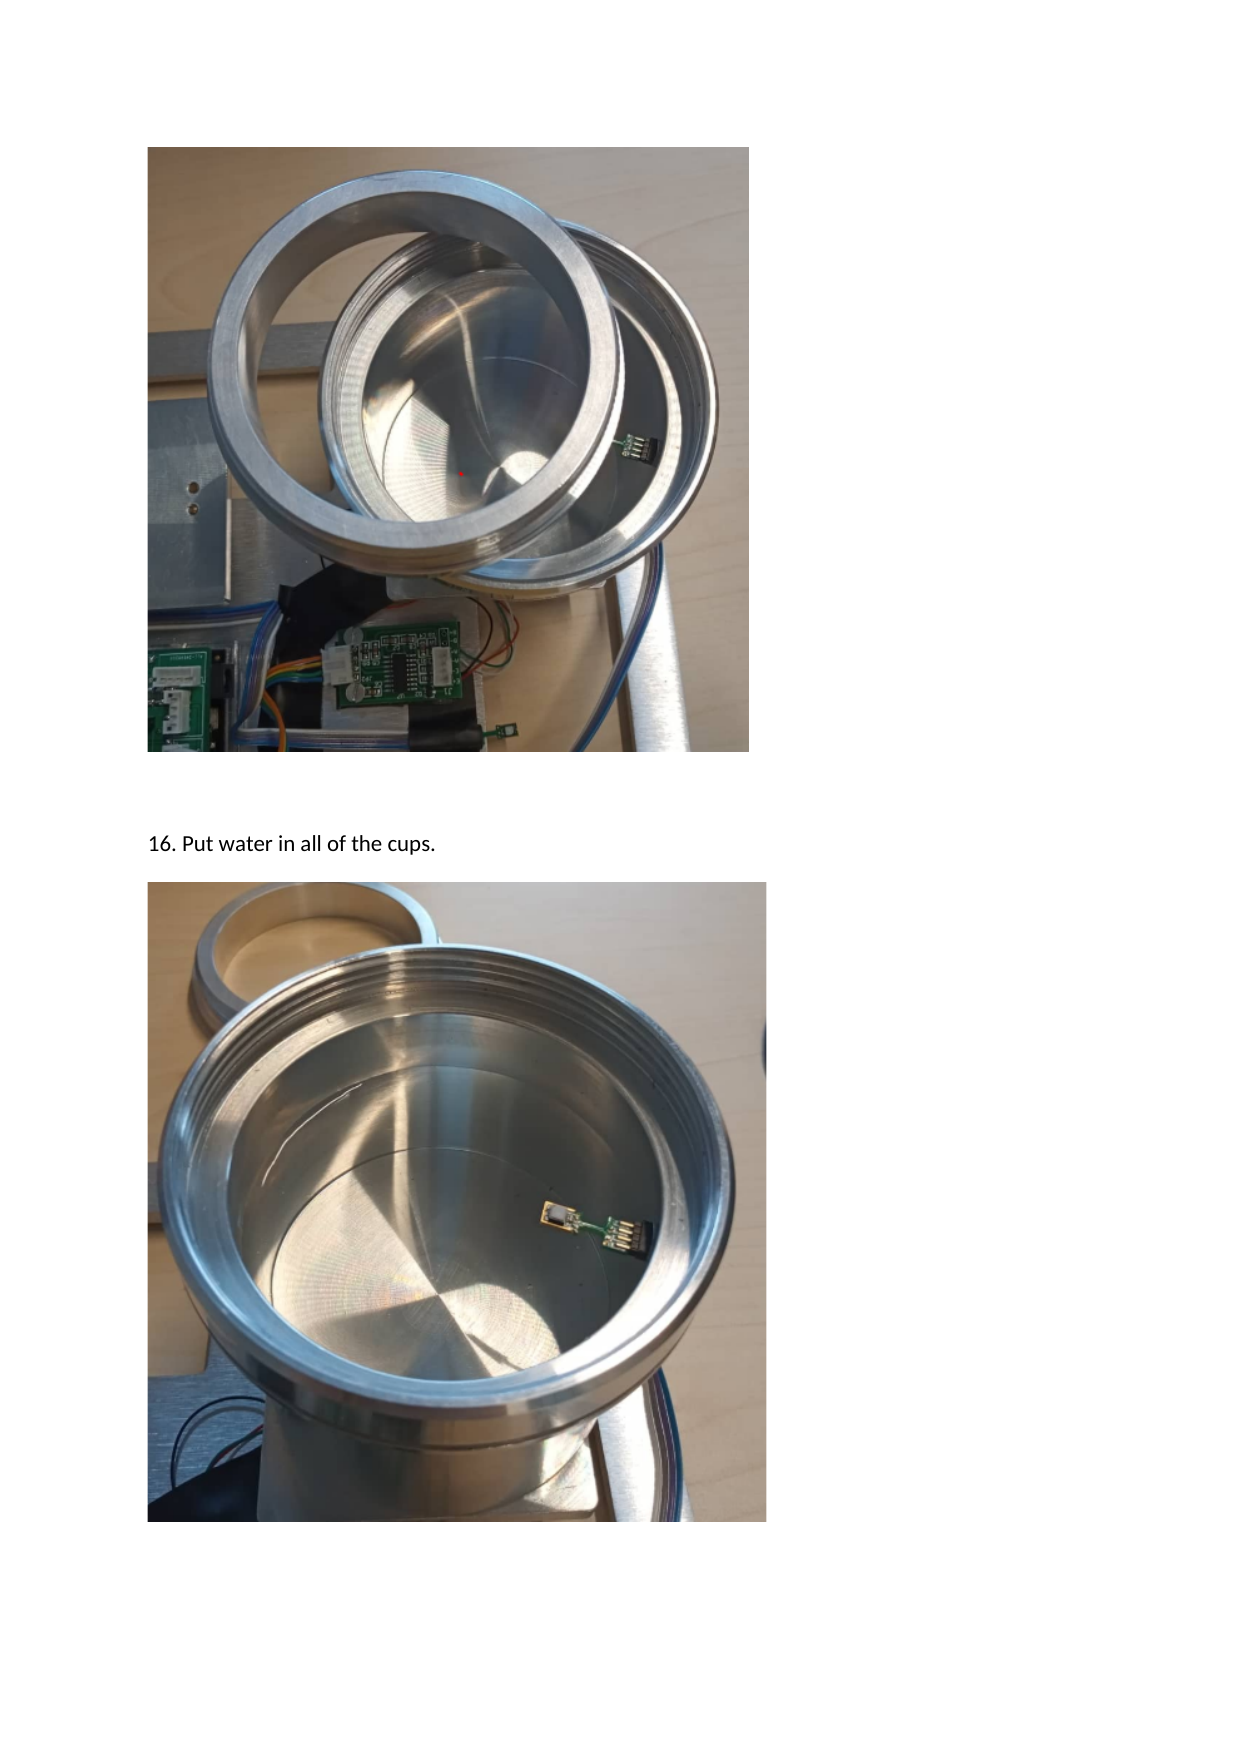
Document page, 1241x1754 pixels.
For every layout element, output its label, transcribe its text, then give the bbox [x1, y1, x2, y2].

picture [147, 147, 749, 752]
picture [147, 882, 767, 1522]
text 16. Put water in all of the cups. [148, 829, 1093, 857]
